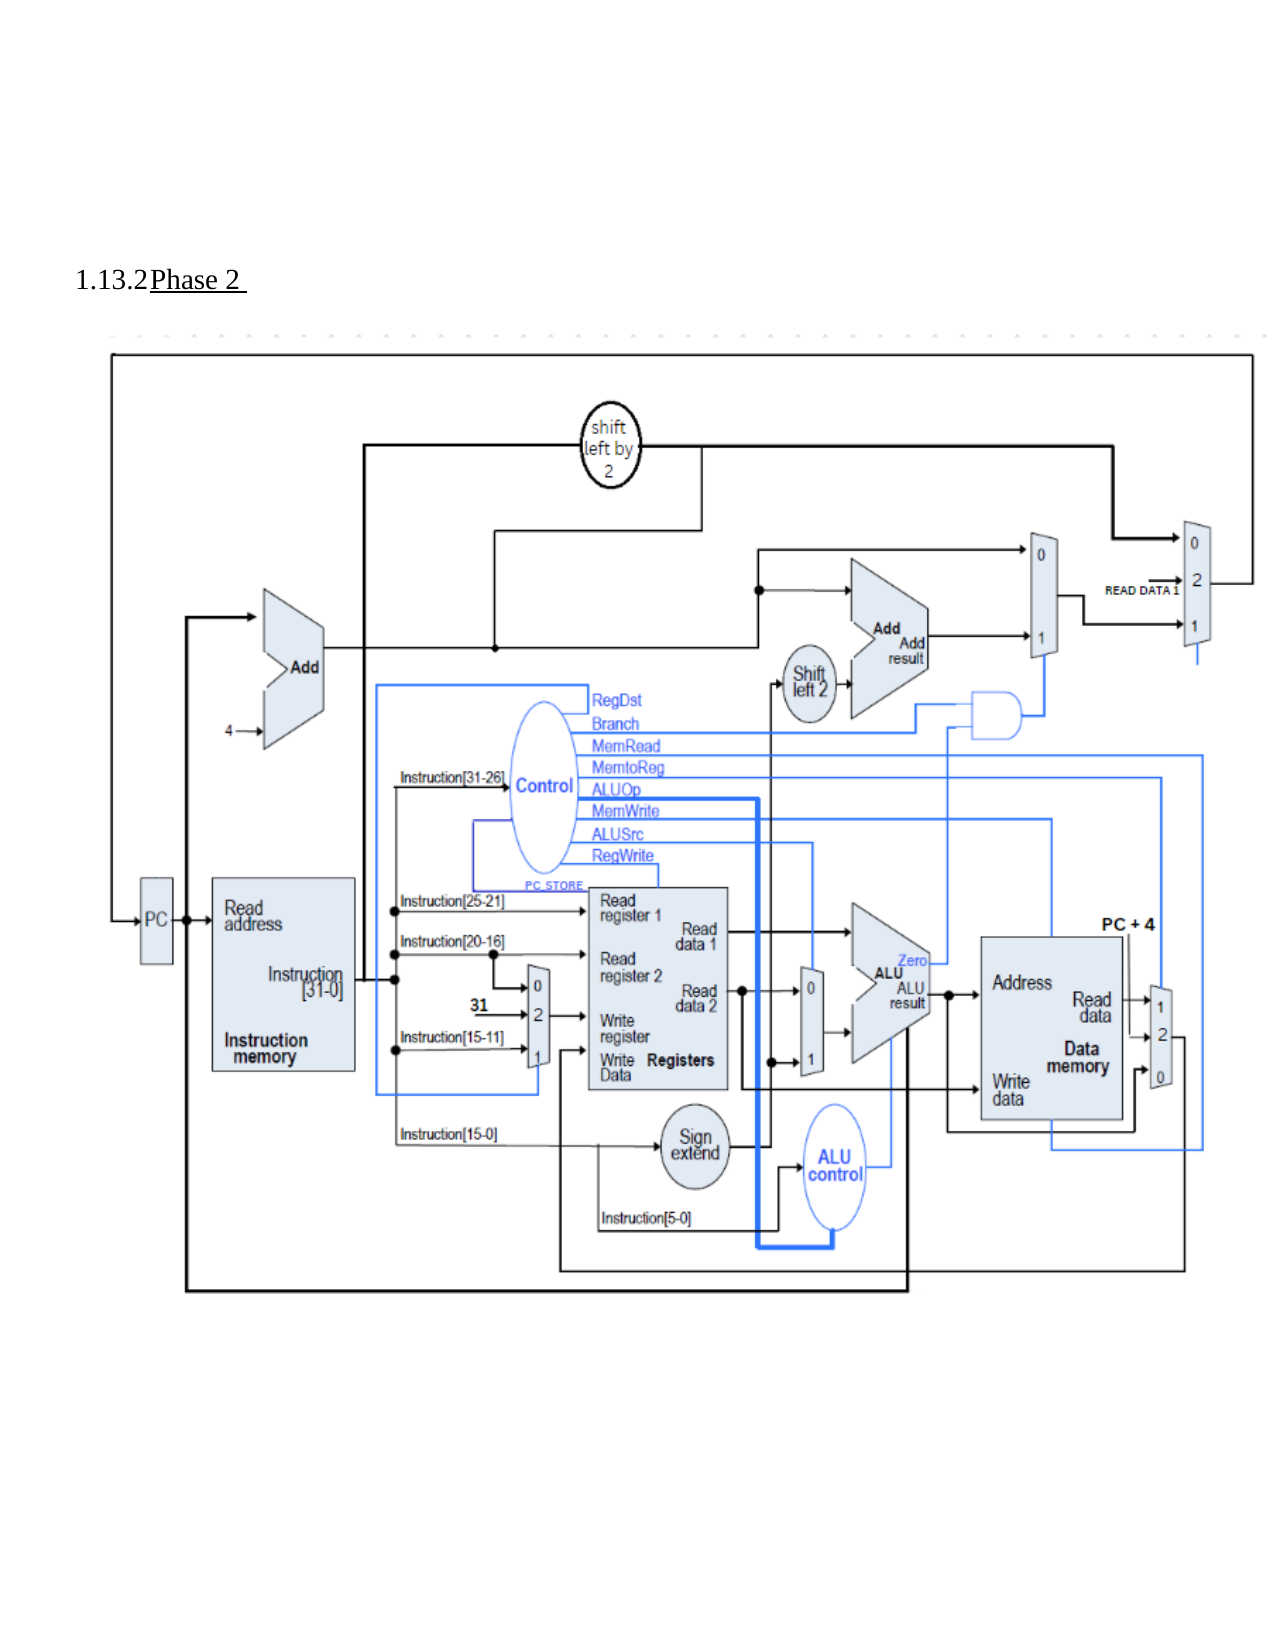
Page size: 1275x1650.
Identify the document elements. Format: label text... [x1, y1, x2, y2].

picture [75, 321, 1275, 1322]
subtitle Phase 2 [75, 262, 1200, 296]
